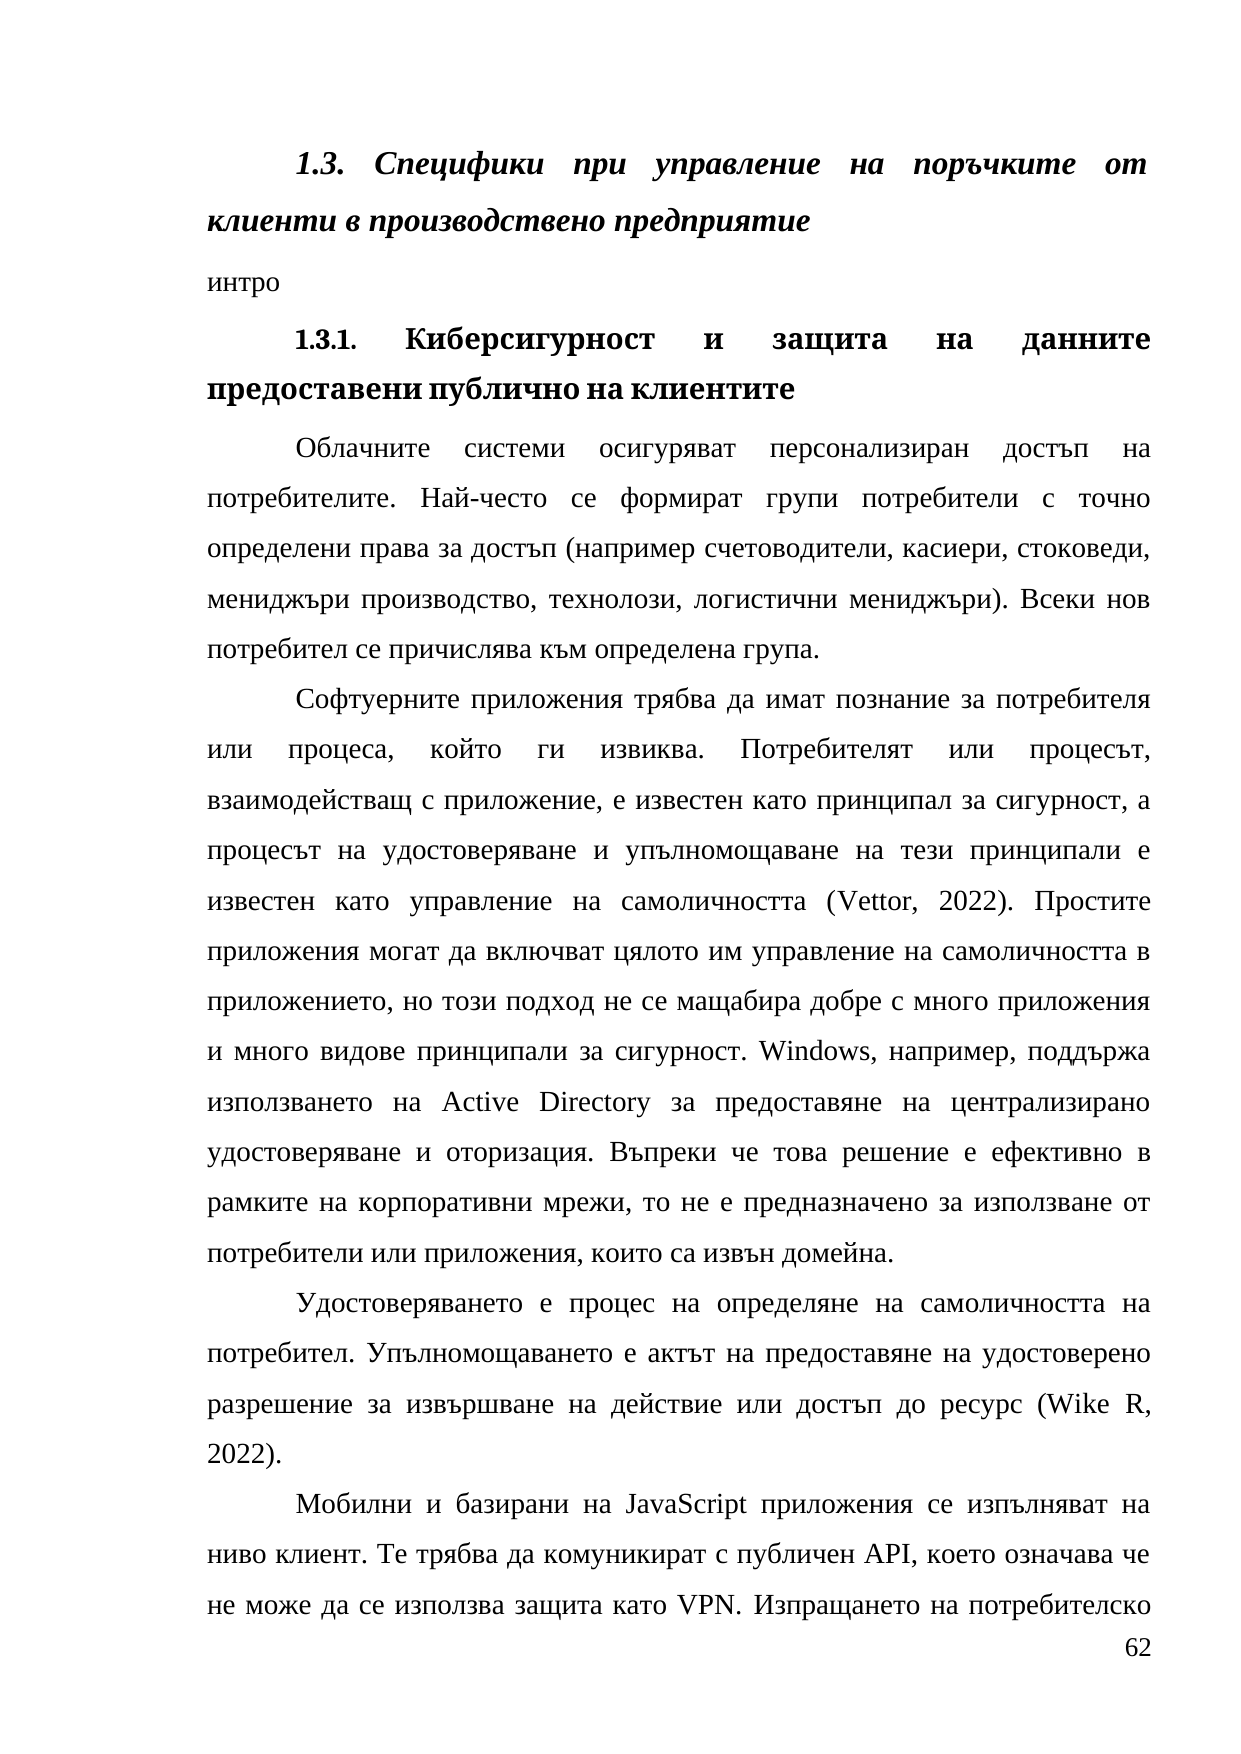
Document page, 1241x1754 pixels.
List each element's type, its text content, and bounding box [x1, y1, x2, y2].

text Удостоверяването е процес на определяне на самоличността на потребител. Упълномощаването е актът на предоставяне на удостоверено разрешение за извършване на действие или достъп до ресурс (Wike R, 2022). [207, 1285, 1152, 1469]
text интро [207, 264, 1152, 298]
subtitle 1.3.1. Киберсигурност и защита на данните предоставени публично на клиентите [207, 323, 1152, 407]
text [207, 1486, 1152, 1621]
subtitle 1.3. Специфики при управление на поръчките от клиенти в производствено предприятие [207, 143, 1152, 239]
text Облачните системи осигуряват персонализиран достъп на потребителите. Най-често се формират групи потребители с точно определени права за достъп (например счетоводители, касиери, стоковеди, мениджъри производство, технолози, логистични мениджъри). Всеки нов потребител се причислява към определена група. [207, 430, 1152, 664]
text Софтуерните приложения трябва да имат познание за потребителя или процеса, който ги извиква. Потребителят или процесът, взаимодействащ с приложение, е известен като принципал за сигурност, а процесът на удостоверяване и упълномощаване на тези принципали е известен като управление на самоличността (Vettor, 2022). Простите приложения могат да включват цялото им управление на самоличността в приложението, но този подход не се мащабира добре с много приложения и много видове принципали за сигурност. Windows, например, поддържа използването на Active Directory за предоставяне на централизирано удостоверяване и оторизация. Въпреки че това решение е ефективно в рамките на корпоративни мрежи, то не е предназначено за използване от потребители или приложения, които са извън домейна. [207, 681, 1152, 1268]
